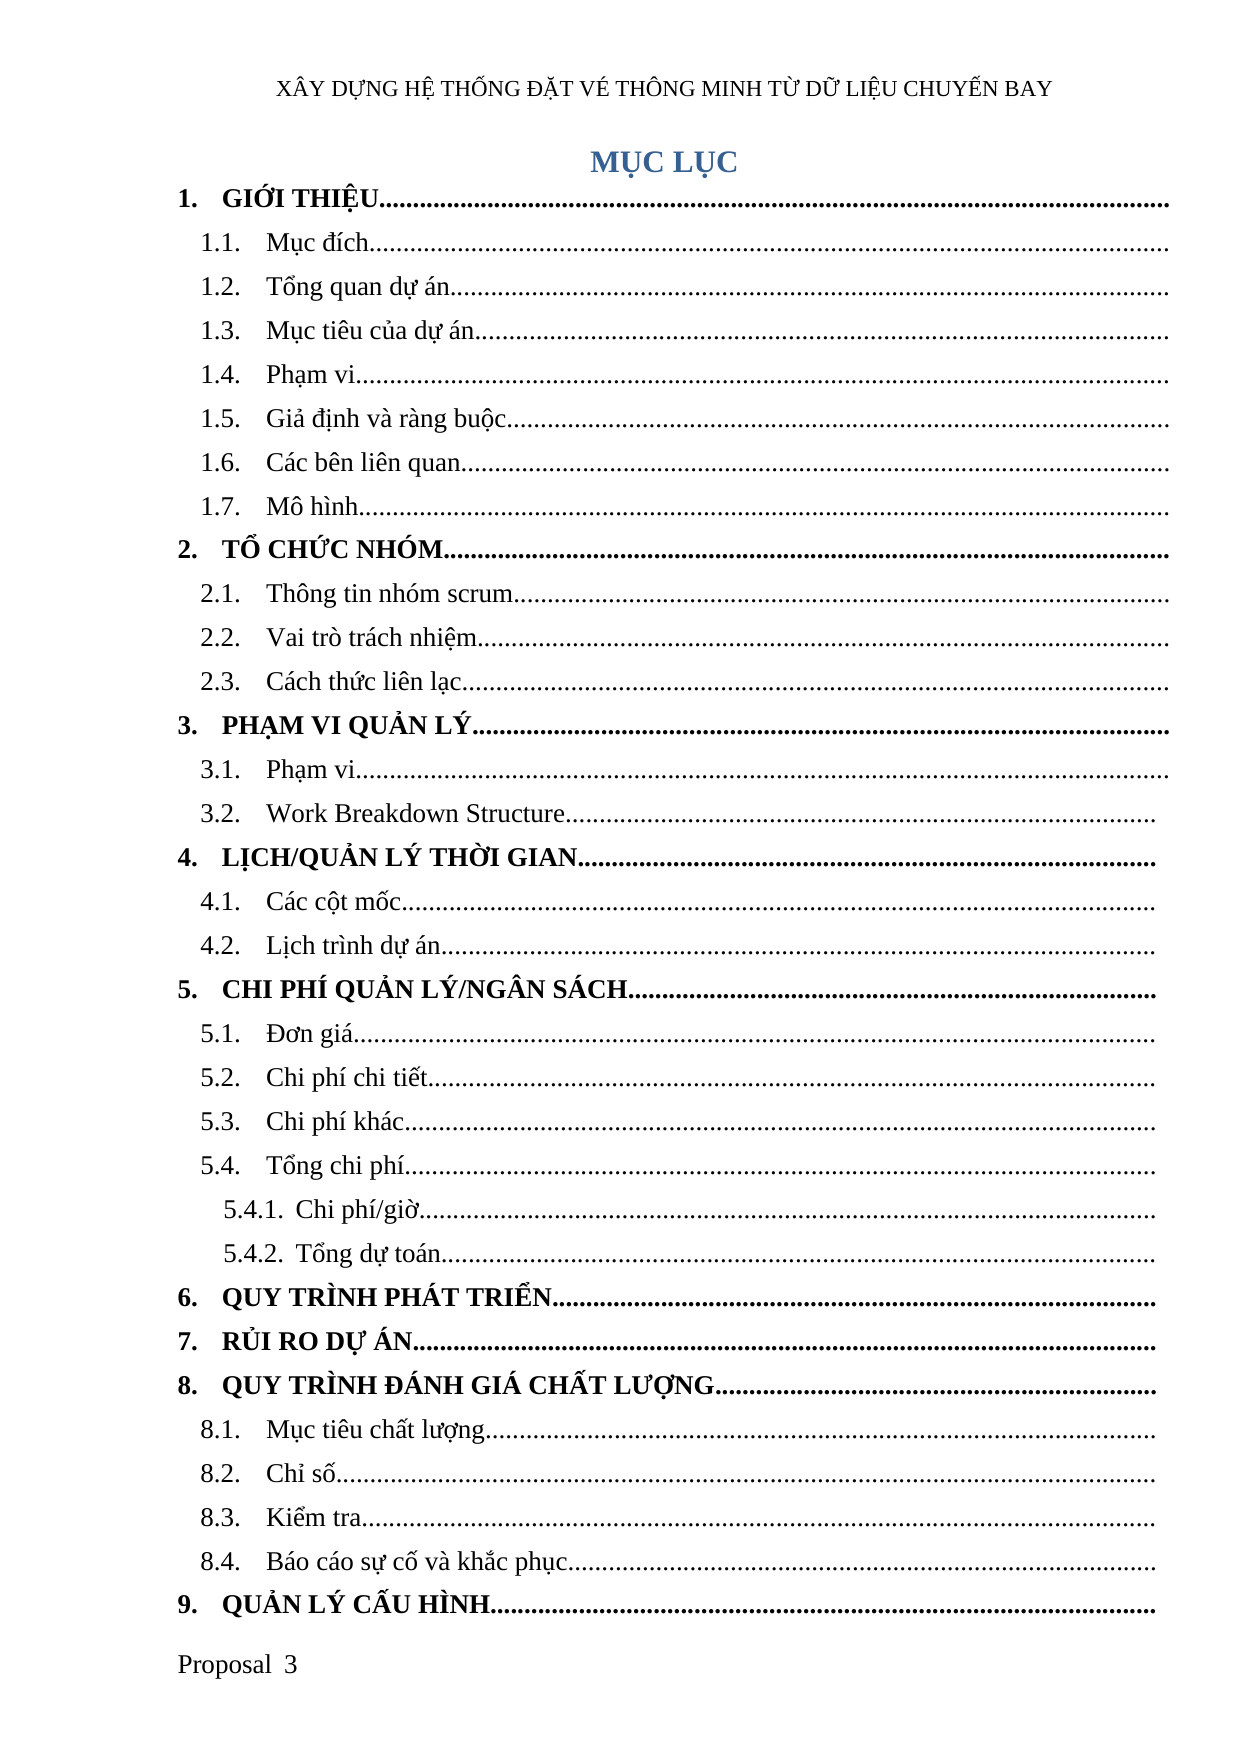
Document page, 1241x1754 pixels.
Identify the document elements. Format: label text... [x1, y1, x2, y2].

text MỤC LỤC [177, 143, 1152, 179]
